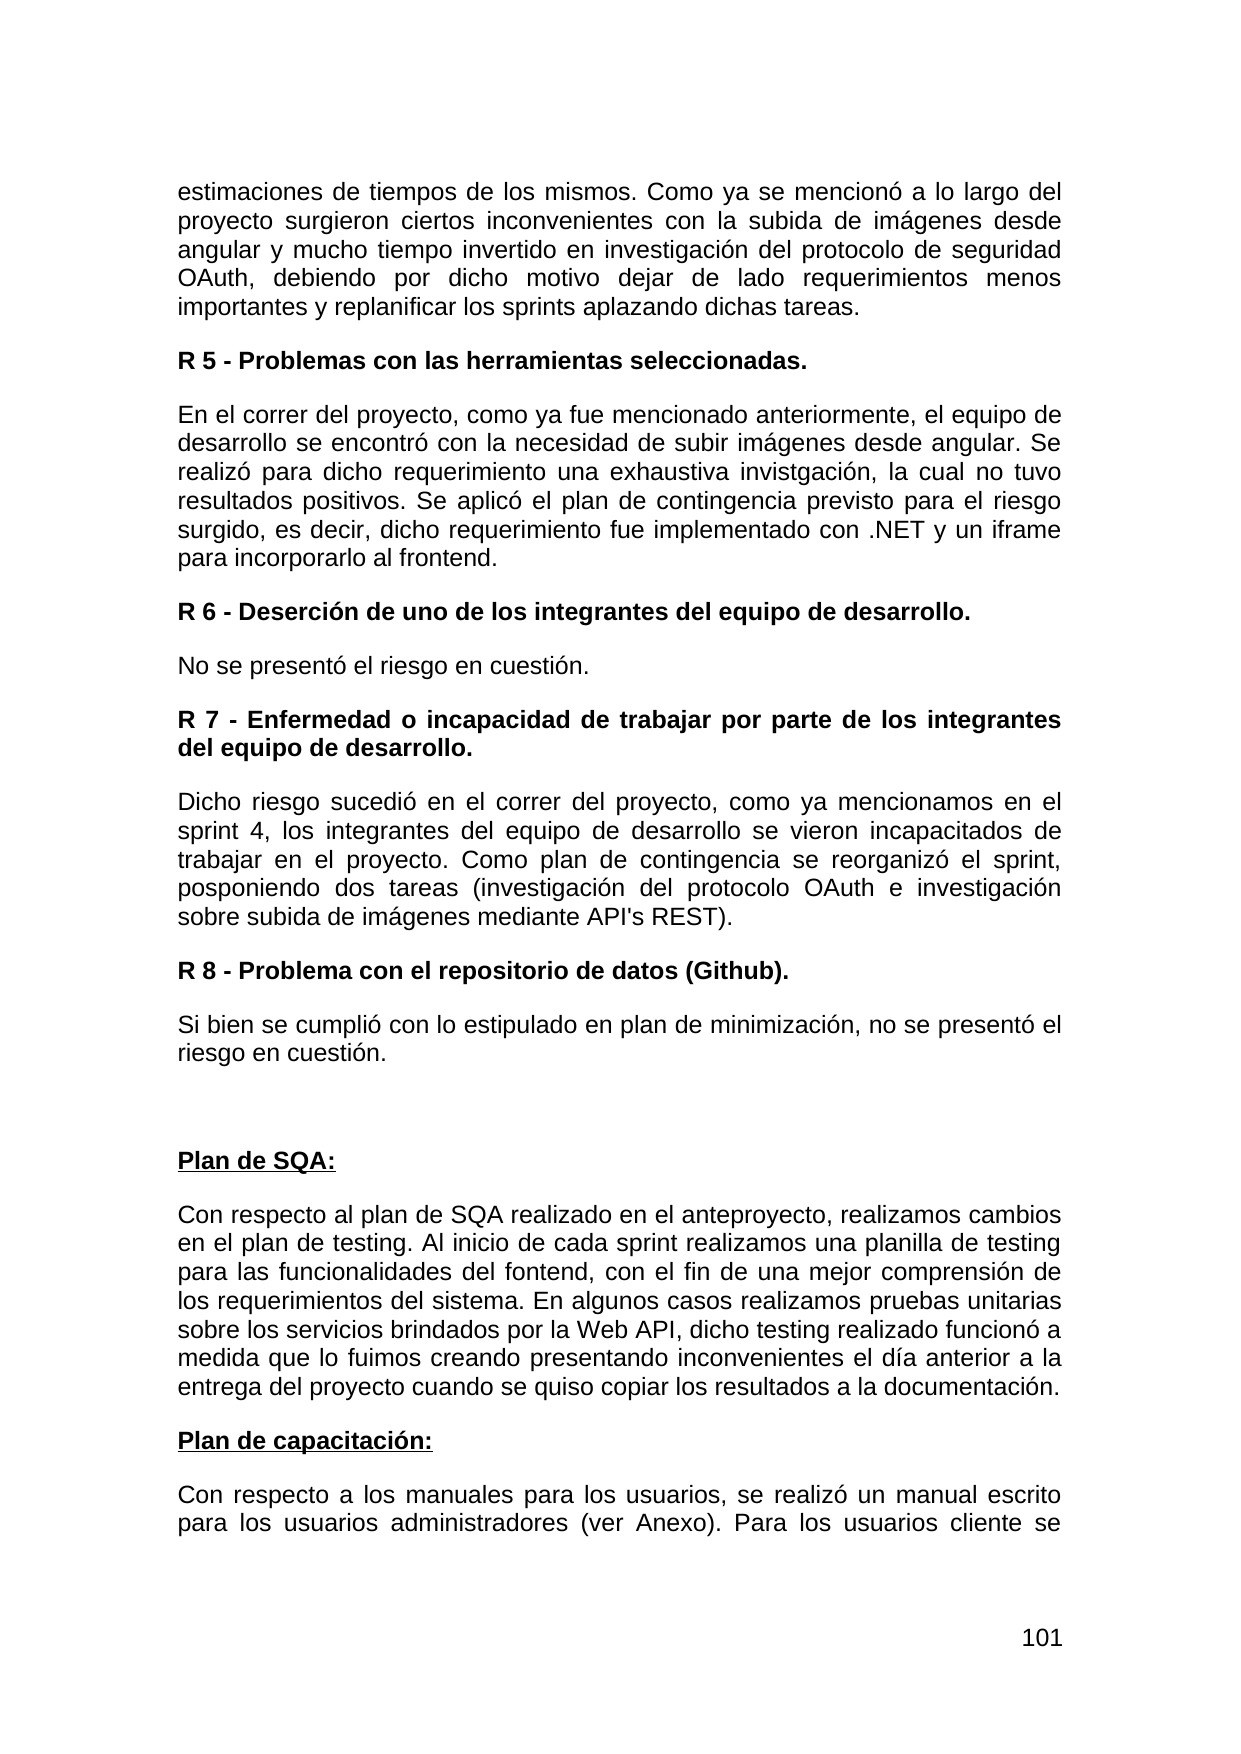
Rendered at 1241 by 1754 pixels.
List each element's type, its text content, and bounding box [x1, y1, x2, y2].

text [177, 177, 1063, 321]
text R 6 - Deserción de uno de los integrantes del equipo de desarrollo. [177, 597, 1063, 626]
text Plan de SQA: [177, 1146, 1063, 1175]
text Dicho riesgo sucedió en el correr del proyecto, como ya mencionamos en el sprint 4, los integrantes del equipo de desarrollo se vieron incapacitados de trabajar en el proyecto. Como plan de contingencia se reorganizó el sprint, posponiendo dos tareas (investigación del protocolo OAuth e investigación sobre subida de imágenes mediante API's REST). [177, 787, 1063, 931]
text R 8 - Problema con el repositorio de datos (Github). [177, 956, 1063, 985]
text R 7 - Enfermedad o incapacidad de trabajar por parte de los integrantes del equipo de desarrollo. [177, 705, 1063, 762]
text R 5 - Problemas con las herramientas seleccionadas. [177, 346, 1063, 375]
text Si bien se cumplió con lo estipulado en plan de minimización, no se presentó el riesgo en cuestión. [177, 1010, 1063, 1067]
text No se presentó el riesgo en cuestión. [177, 651, 1063, 680]
text Con respecto al plan de SQA realizado en el anteproyecto, realizamos cambios en el plan de testing. Al inicio de cada sprint realizamos una planilla de testing para las funcionalidades del fontend, con el fin de una mejor comprensión de los requerimientos del sistema. En algunos casos realizamos pruebas unitarias sobre los servicios brindados por la Web API, dicho testing realizado funcionó a medida que lo fuimos creando presentando inconvenientes el día anterior a la entrega del proyecto cuando se quiso copiar los resultados a la documentación. [177, 1200, 1063, 1401]
text Plan de capacitación: [177, 1426, 1063, 1455]
text En el correr del proyecto, como ya fue mencionado anteriormente, el equipo de desarrollo se encontró con la necesidad de subir imágenes desde angular. Se realizó para dicho requerimiento una exhaustiva invistgación, la cual no tuvo resultados positivos. Se aplicó el plan de contingencia previsto para el riesgo surgido, es decir, dicho requerimiento fue implementado con .NET y un iframe para incorporarlo al frontend. [177, 400, 1063, 572]
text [177, 1480, 1063, 1537]
